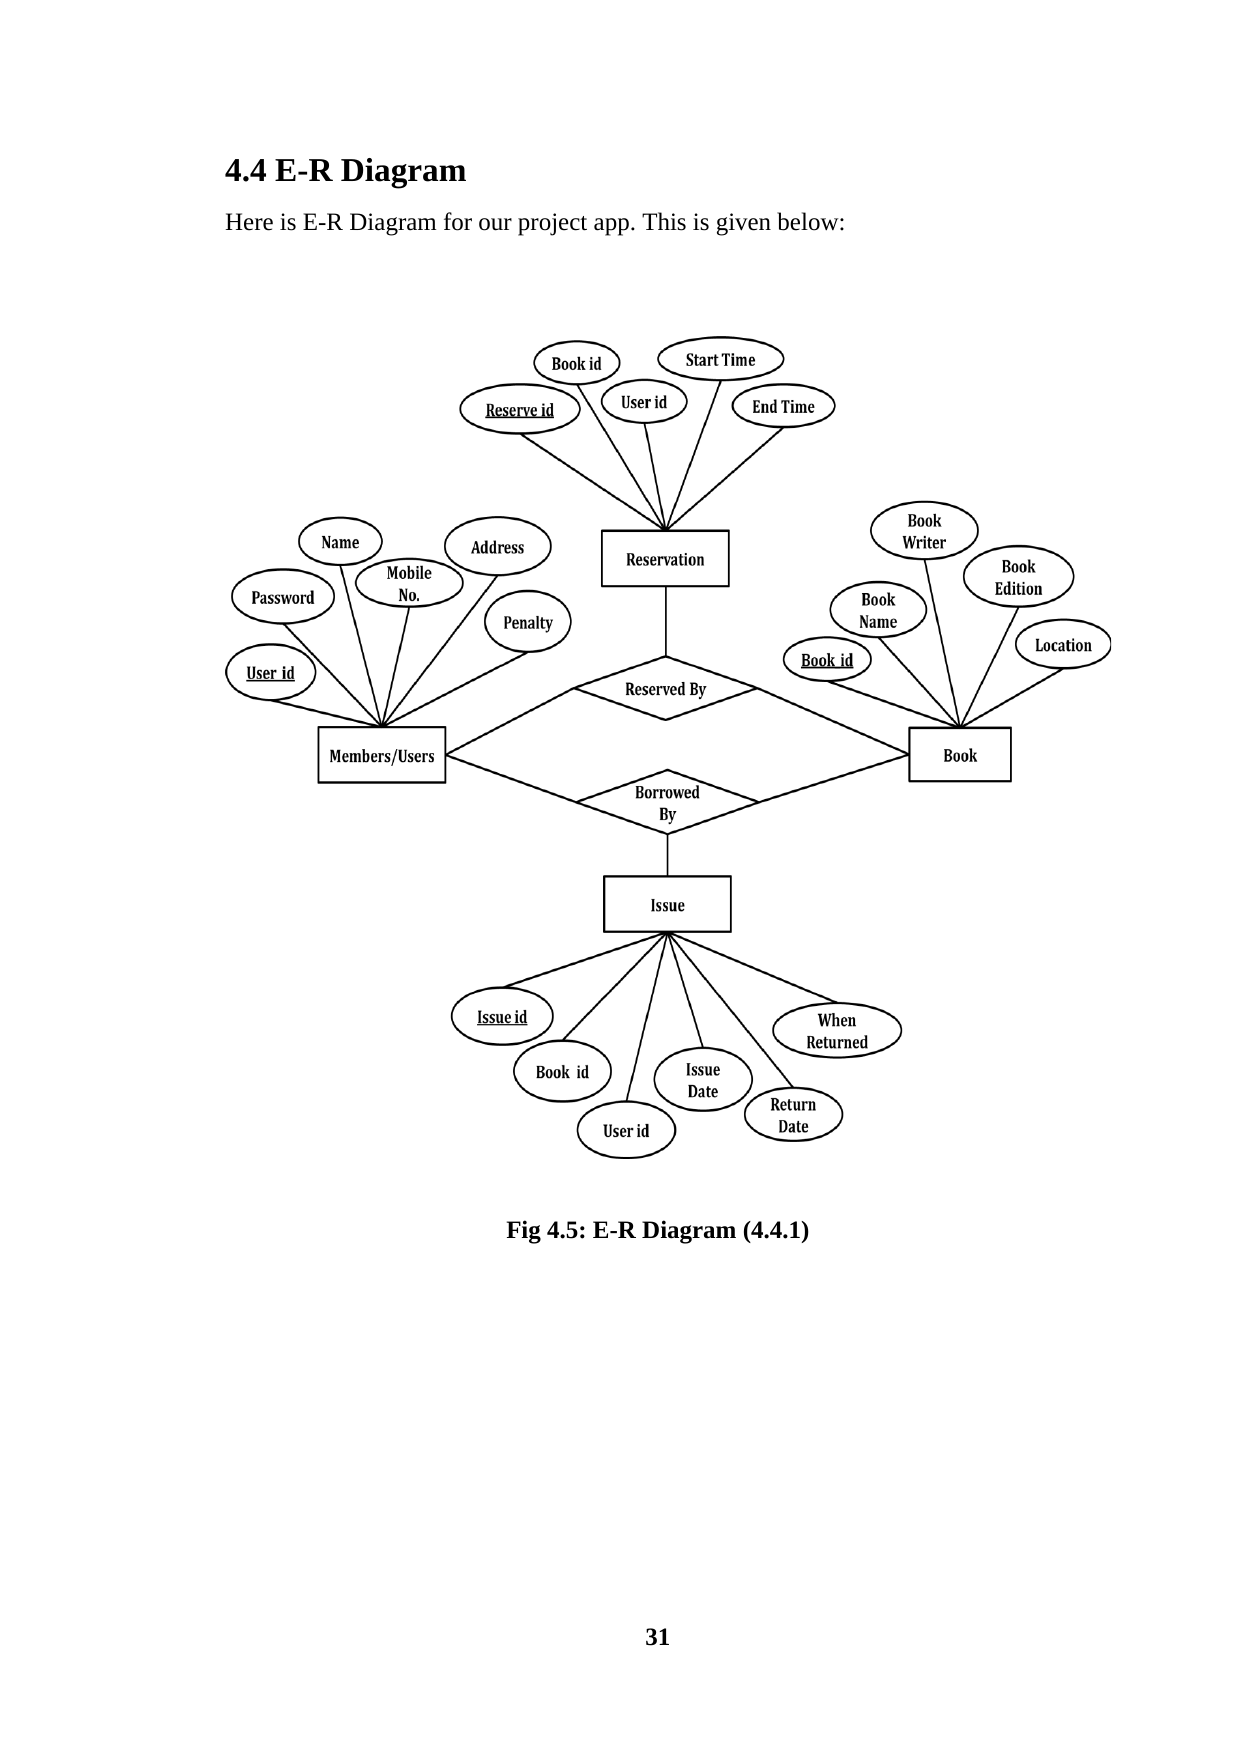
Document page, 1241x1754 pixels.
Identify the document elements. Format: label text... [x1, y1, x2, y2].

picture [225, 336, 1112, 1159]
text Here is E-R Diagram for our project app. This is given below: [225, 207, 1090, 236]
text 4.4 E-R Diagram [225, 150, 1090, 188]
text Fig 4.5: E-R Diagram (4.4.1) [225, 1216, 1090, 1244]
